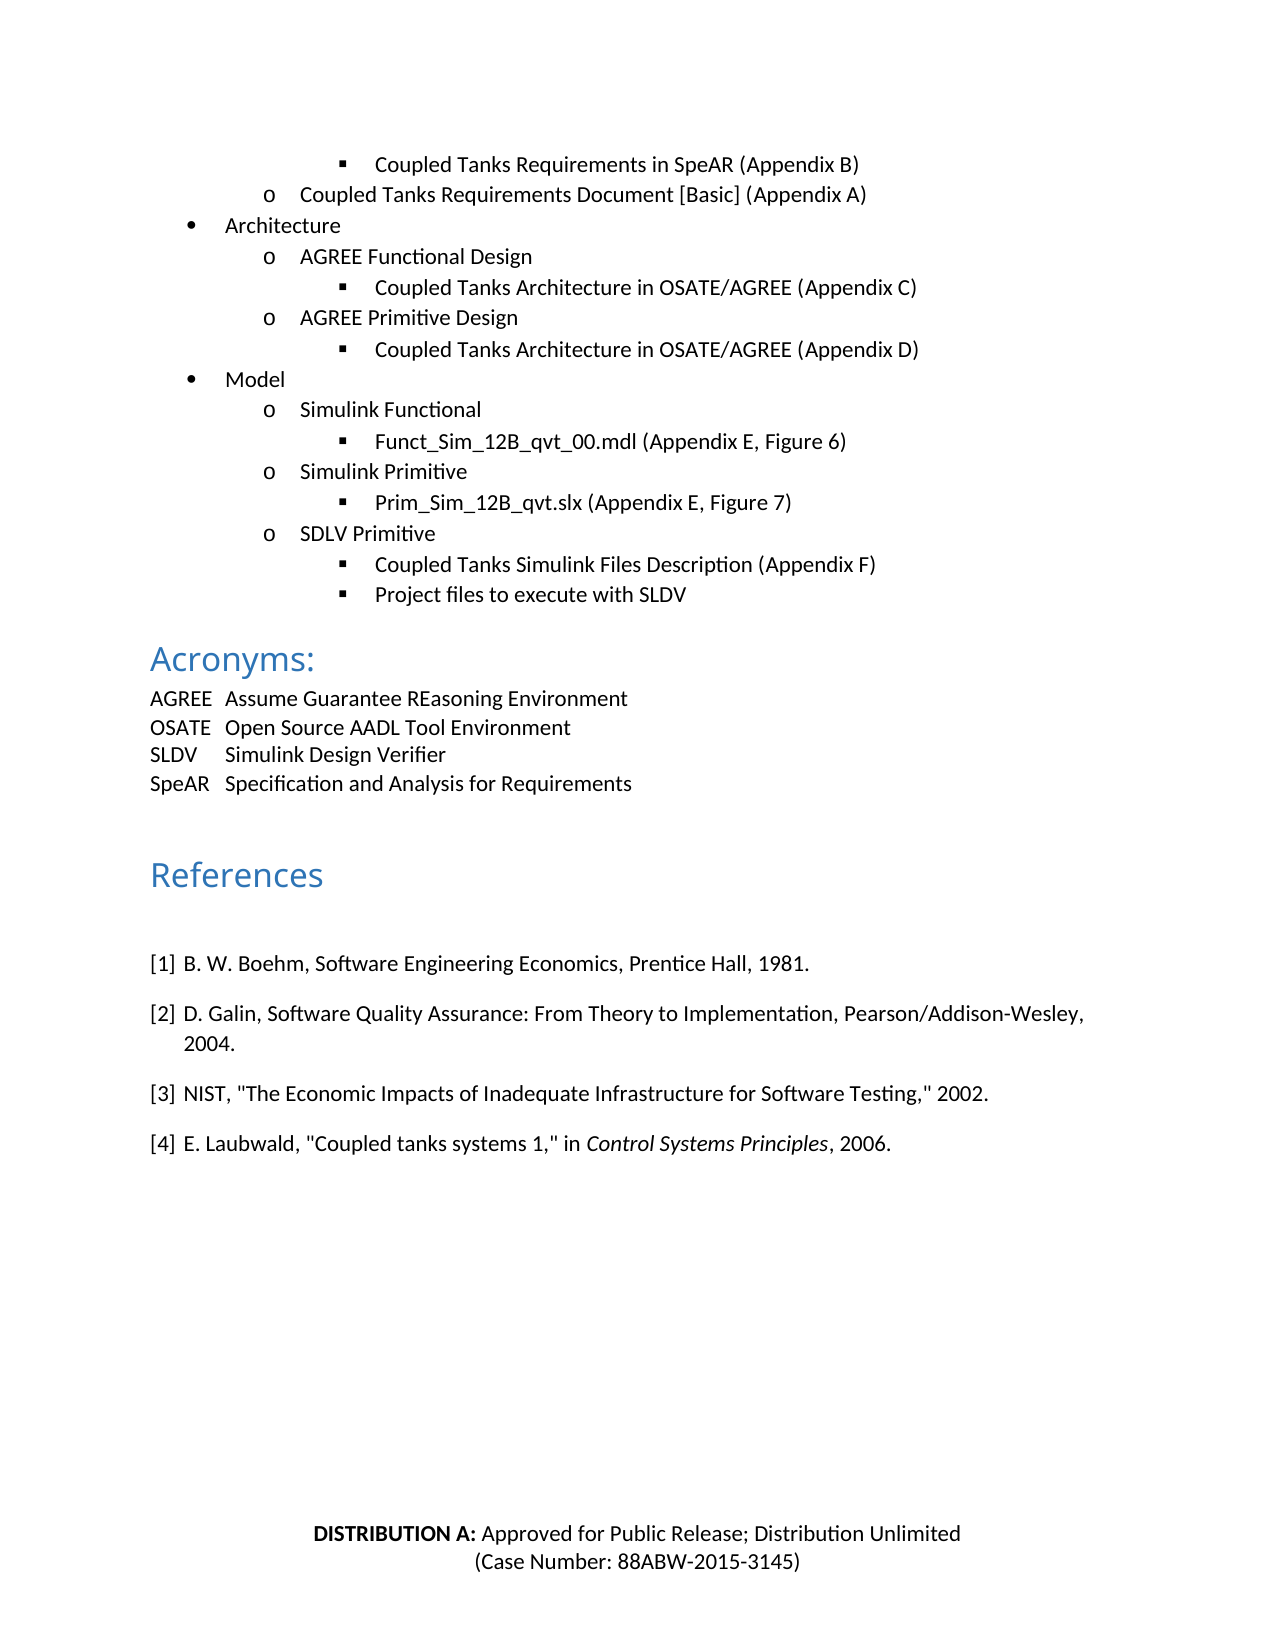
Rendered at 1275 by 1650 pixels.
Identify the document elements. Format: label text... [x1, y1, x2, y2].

list Coupled Tanks Architecture in OSATE/AGREE (Appendix C) [337, 273, 1125, 301]
subtitle Acronyms: [150, 636, 1125, 681]
list Architecture [187, 212, 1125, 240]
list Simulink Primitive [262, 457, 1125, 486]
list Project files to execute with SLDV [337, 580, 1125, 608]
list AGREE Primitive Design [262, 303, 1125, 333]
list Coupled Tanks Simulink Files Description (Appendix F) [337, 550, 1125, 578]
list Coupled Tanks Architecture in OSATE/AGREE (Appendix D) [337, 335, 1125, 363]
list Coupled Tanks Requirements in SpeAR (Appendix B) [337, 150, 1125, 178]
text AGREE Assume Guarantee REasoning Environment [150, 684, 1125, 713]
list AGREE Functional Design [262, 242, 1125, 271]
list Model [187, 365, 1125, 393]
list Coupled Tanks Requirements Document [Basic] (Appendix A) [262, 180, 1125, 209]
list SDLV Primitive [262, 519, 1125, 548]
text SpeAR Specification and Analysis for Requirements [150, 769, 1125, 797]
list Simulink Functional [262, 395, 1125, 424]
text SLDV Simulink Design Verifier [150, 741, 1125, 769]
text OSATE Open Source AADL Tool Environment [150, 713, 1125, 741]
